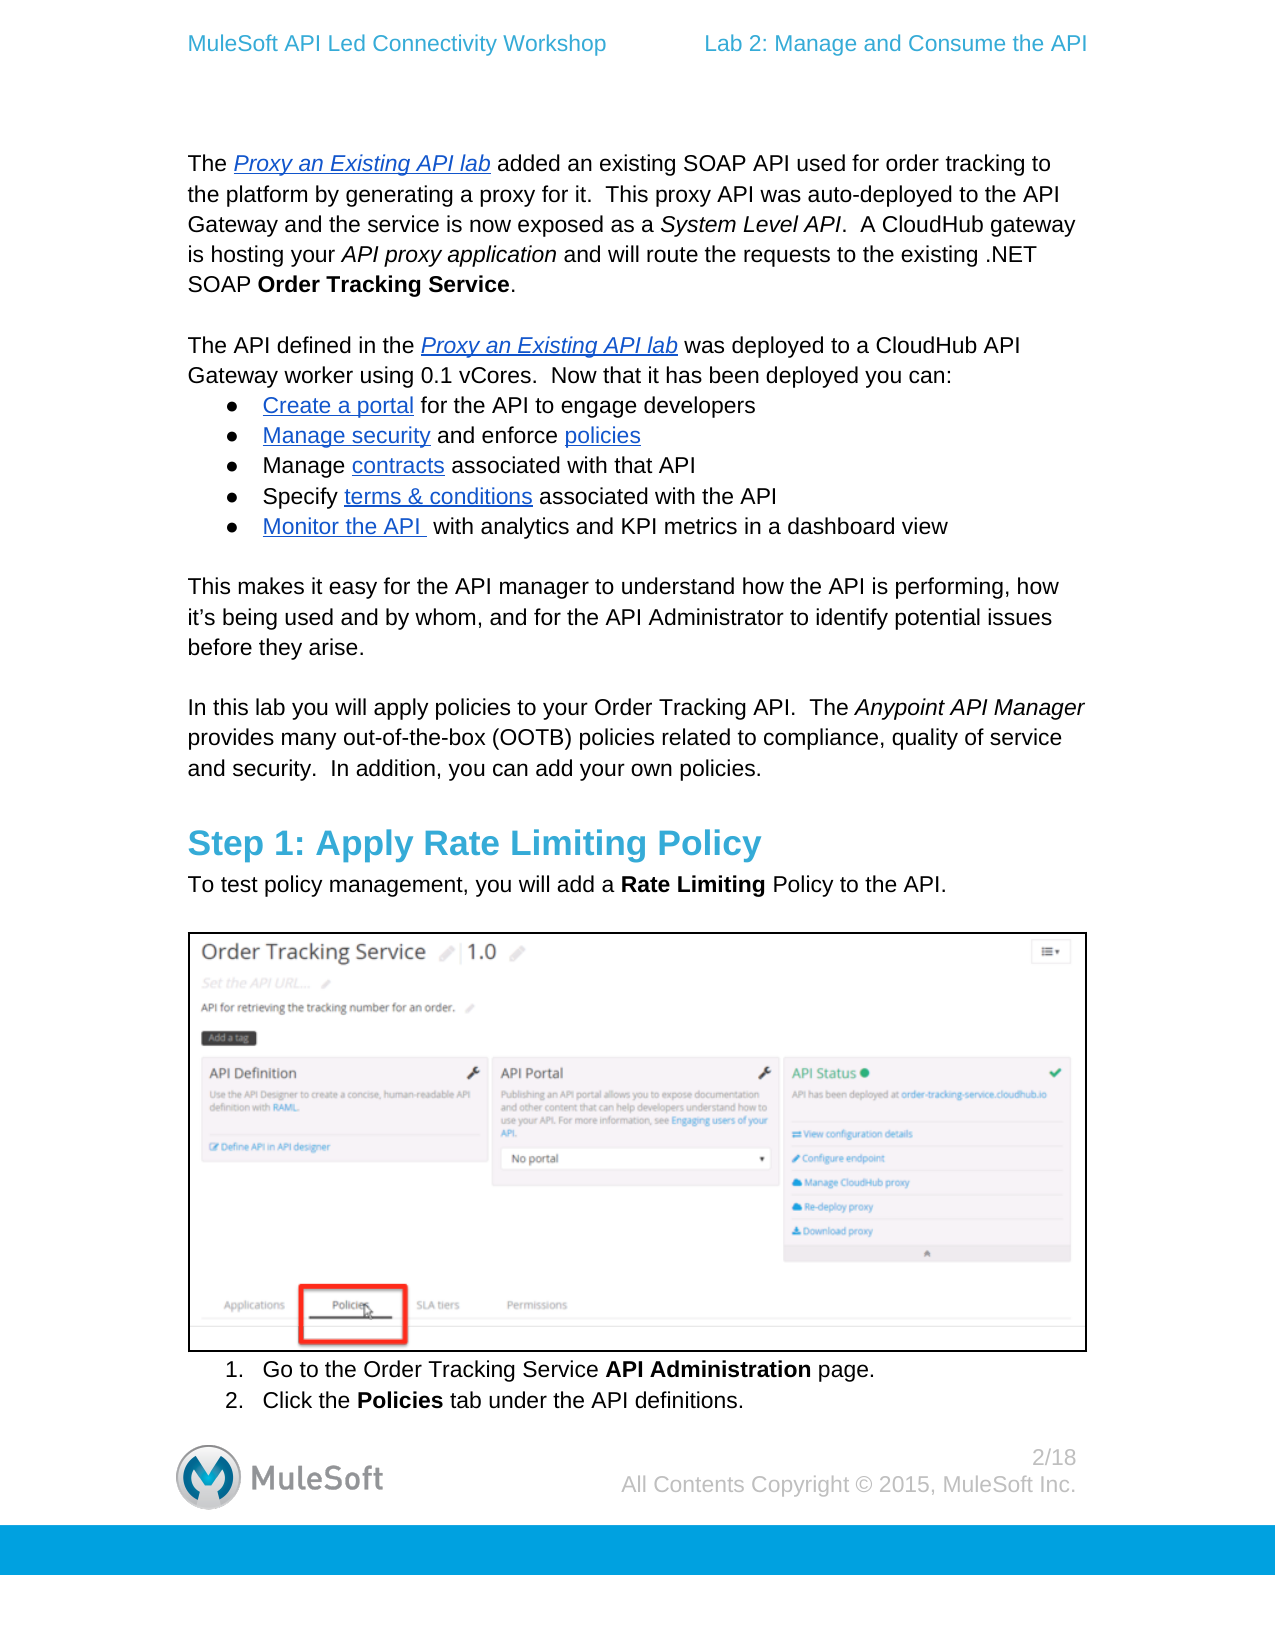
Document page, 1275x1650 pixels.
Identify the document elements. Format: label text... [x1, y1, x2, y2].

text To test policy management, you will add a Rate Limiting Policy to the API. [187, 871, 1087, 898]
list Click the Policies tab under the API definitions. [225, 1387, 1087, 1413]
text The API defined in the Proxy an Existing API lab was deployed to a CloudHub API Gateway worker using 0.1 vCores. Now that it has been deployed you can: [187, 332, 1087, 388]
list Manage security and enforce policies [225, 422, 1087, 448]
list Specify terms & conditions associated with the API [225, 483, 1087, 509]
text The Proxy an Existing API lab added an existing SOAP API used for order tracking to the platform by generating a proxy for it. This proxy API was auto-deployed to the API Gateway and the service is now exposed as a System Level API. A CloudHub gateway is hosting your API proxy application and will route the requests to the existing .NET SOAP Order Tracking Service. [187, 150, 1087, 297]
list Manage contracts associated with that API [225, 452, 1087, 479]
picture [176, 1444, 385, 1511]
subtitle Step 1: Apply Rate Limiting Policy [187, 822, 1087, 863]
list Monitor the API with analytics and KPI metrics in a dashboard view [225, 513, 1087, 539]
text This makes it easy for the API manager to understand how the API is performing, how it’s being used and by whom, and for the API Administrator to identify potential issues before they arise. [187, 573, 1087, 660]
text In this lab you will apply policies to your Order Tracking API. The Anypoint API Manager provides many out-of-the-box (OOTB) policies related to compliance, quality of service and security. In addition, you can add your own policies. [187, 694, 1087, 781]
list Go to the Order Tracking Service API Administration page. [225, 1356, 1087, 1383]
picture [190, 934, 1085, 1350]
list Create a portal for the API to engage developers [225, 392, 1087, 418]
